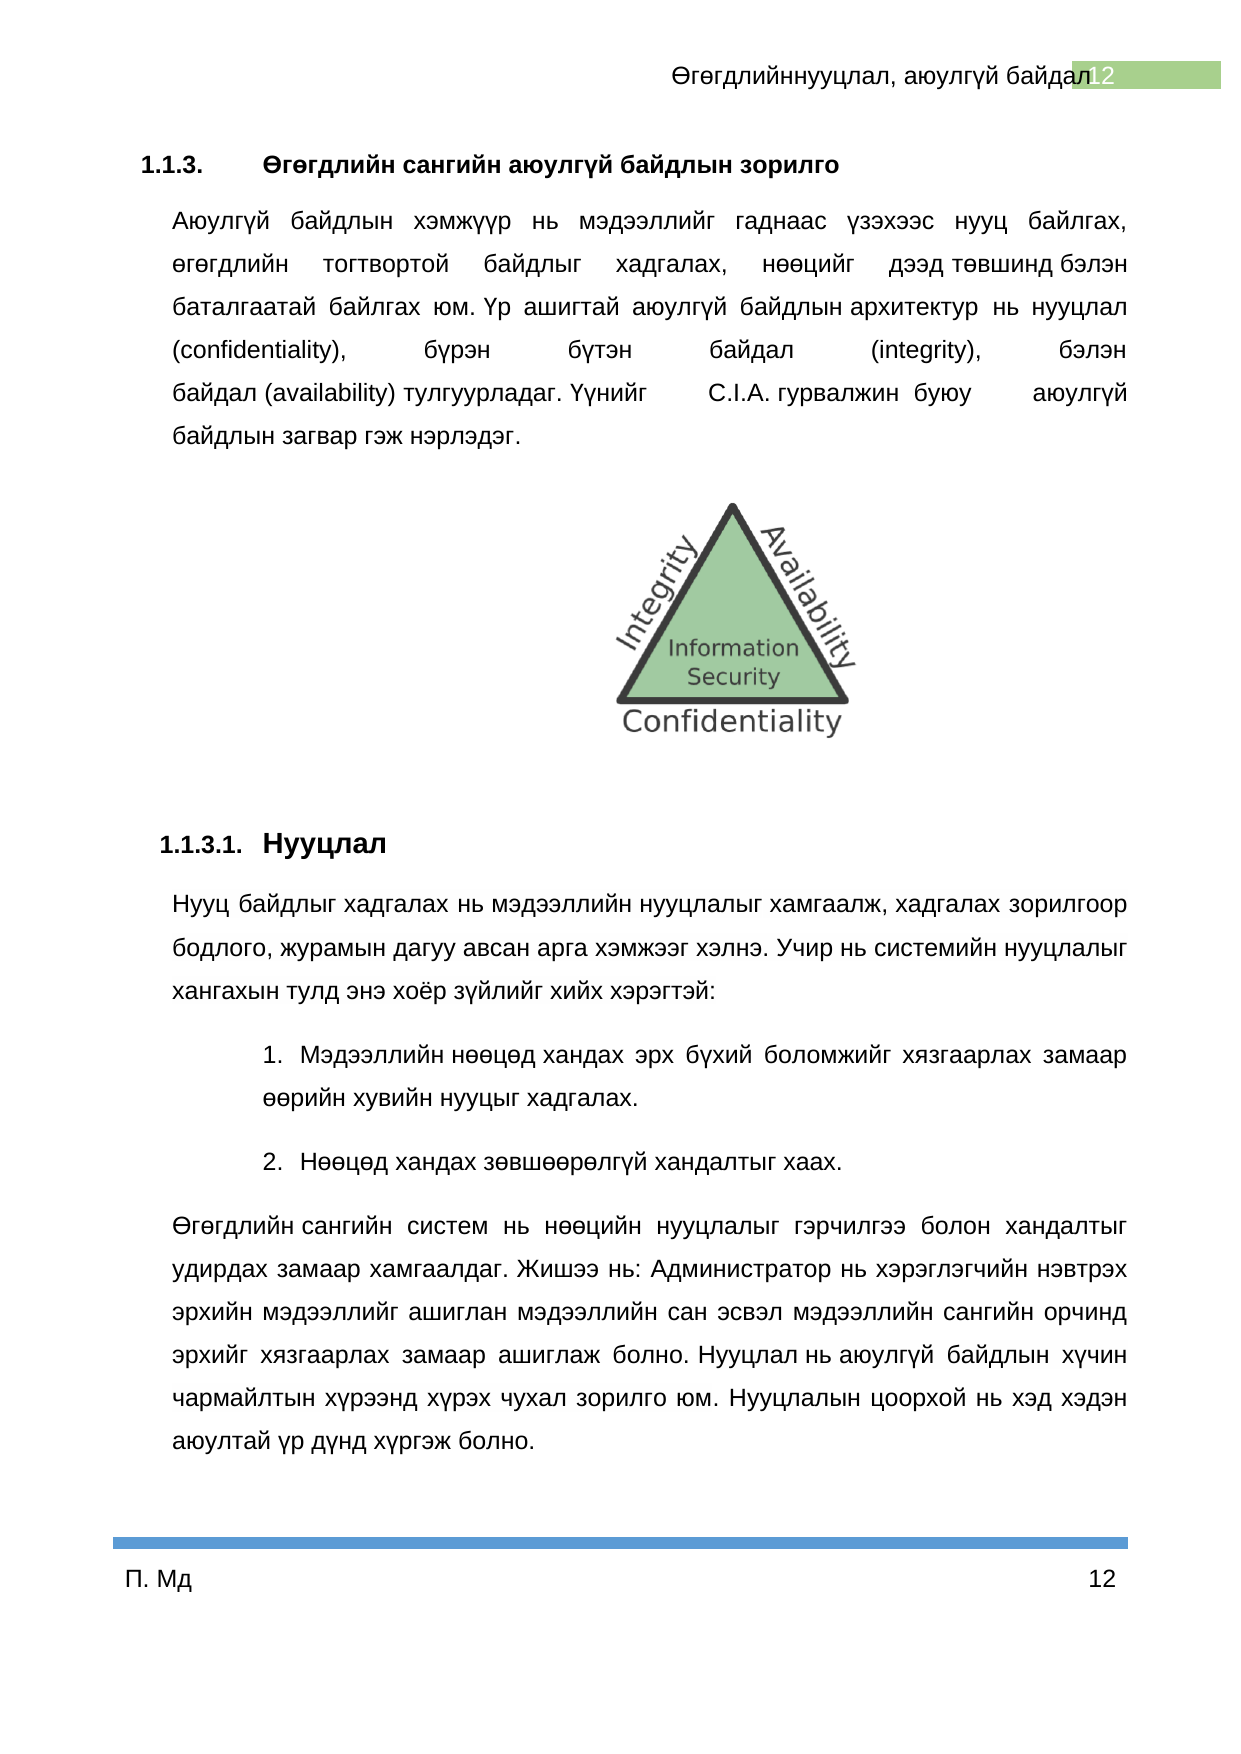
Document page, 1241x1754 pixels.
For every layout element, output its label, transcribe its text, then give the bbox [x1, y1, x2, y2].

text Нууц байдлыг хадгалах нь мэдээллийн нууцлалыг хамгаалж, хадгалах зорилгоор бодлого, журамын дагуу авсан арга хэмжээг хэлнэ. Учир нь системийн нууцлалыг хангахын тулд энэ хоёр зүйлийг хийх хэрэгтэй: [172, 961, 1128, 1004]
picture [506, 485, 959, 749]
text 1. Мэдээллийн нөөцөд хандах эрх бүхий боломжийг хязгаарлах замаар өөрийн хувийн нууцыг хадгалах. [262, 1039, 1128, 1111]
text 2. Нөөцөд хандах зөвшөөрөлгүй хандалтыг хаах. [262, 1147, 1128, 1175]
list Нууцлал [159, 827, 1128, 860]
text Аюулгүй байдлын хэмжүүр нь мэдээллийг гаднаас үзэхээс нууц байлгах, өгөгдлийн тогтвортой байдлыг хадгалах, нөөцийг дээд төвшинд бэлэн баталгаатай байлгах юм. Үр ашигтай аюулгүй байдлын архитектур нь нууцлал (confidentiality), бүрэн бүтэн байдал (integrity), бэлэн байдал (availability) тулгуурладаг. Үүнийг C.I.A. гурвалжин буюу аюулгүй байдлын загвар гэж нэрлэдэг. [172, 206, 1128, 450]
text Нууц байдлыг хадгалах нь мэдээллийн нууцлалыг хамгаалж, хадгалах зорилгоор бодлого, журамын дагуу авсан арга хэмжээг хэлнэ. Учир нь системийн нууцлалыг хангахын тулд энэ хоёр зүйлийг хийх хэрэгтэй: [172, 889, 1128, 933]
text Өгөгдлийн сангийн систем нь нөөцийн нууцлалыг гэрчилгээ болон хандалтыг удирдах замаар хамгаалдаг. Жишээ нь: Администратор нь хэрэглэгчийн нэвтрэх эрхийн мэдээллийг ашиглан мэдээллийн сан эсвэл мэдээллийн сангийн орчинд эрхийг хязгаарлах замаар ашиглаж болно. Нууцлал нь аюулгүй байдлын хүчин чармайлтын хүрээнд хүрэх чухал зорилго юм. Нууцлалын цоорхой нь хэд хэдэн аюултай үр дүнд хүргэж болно. [172, 1211, 1128, 1455]
text Өгөгдлийн сангийн аюулгүй байдлын зорилго [141, 150, 1128, 179]
